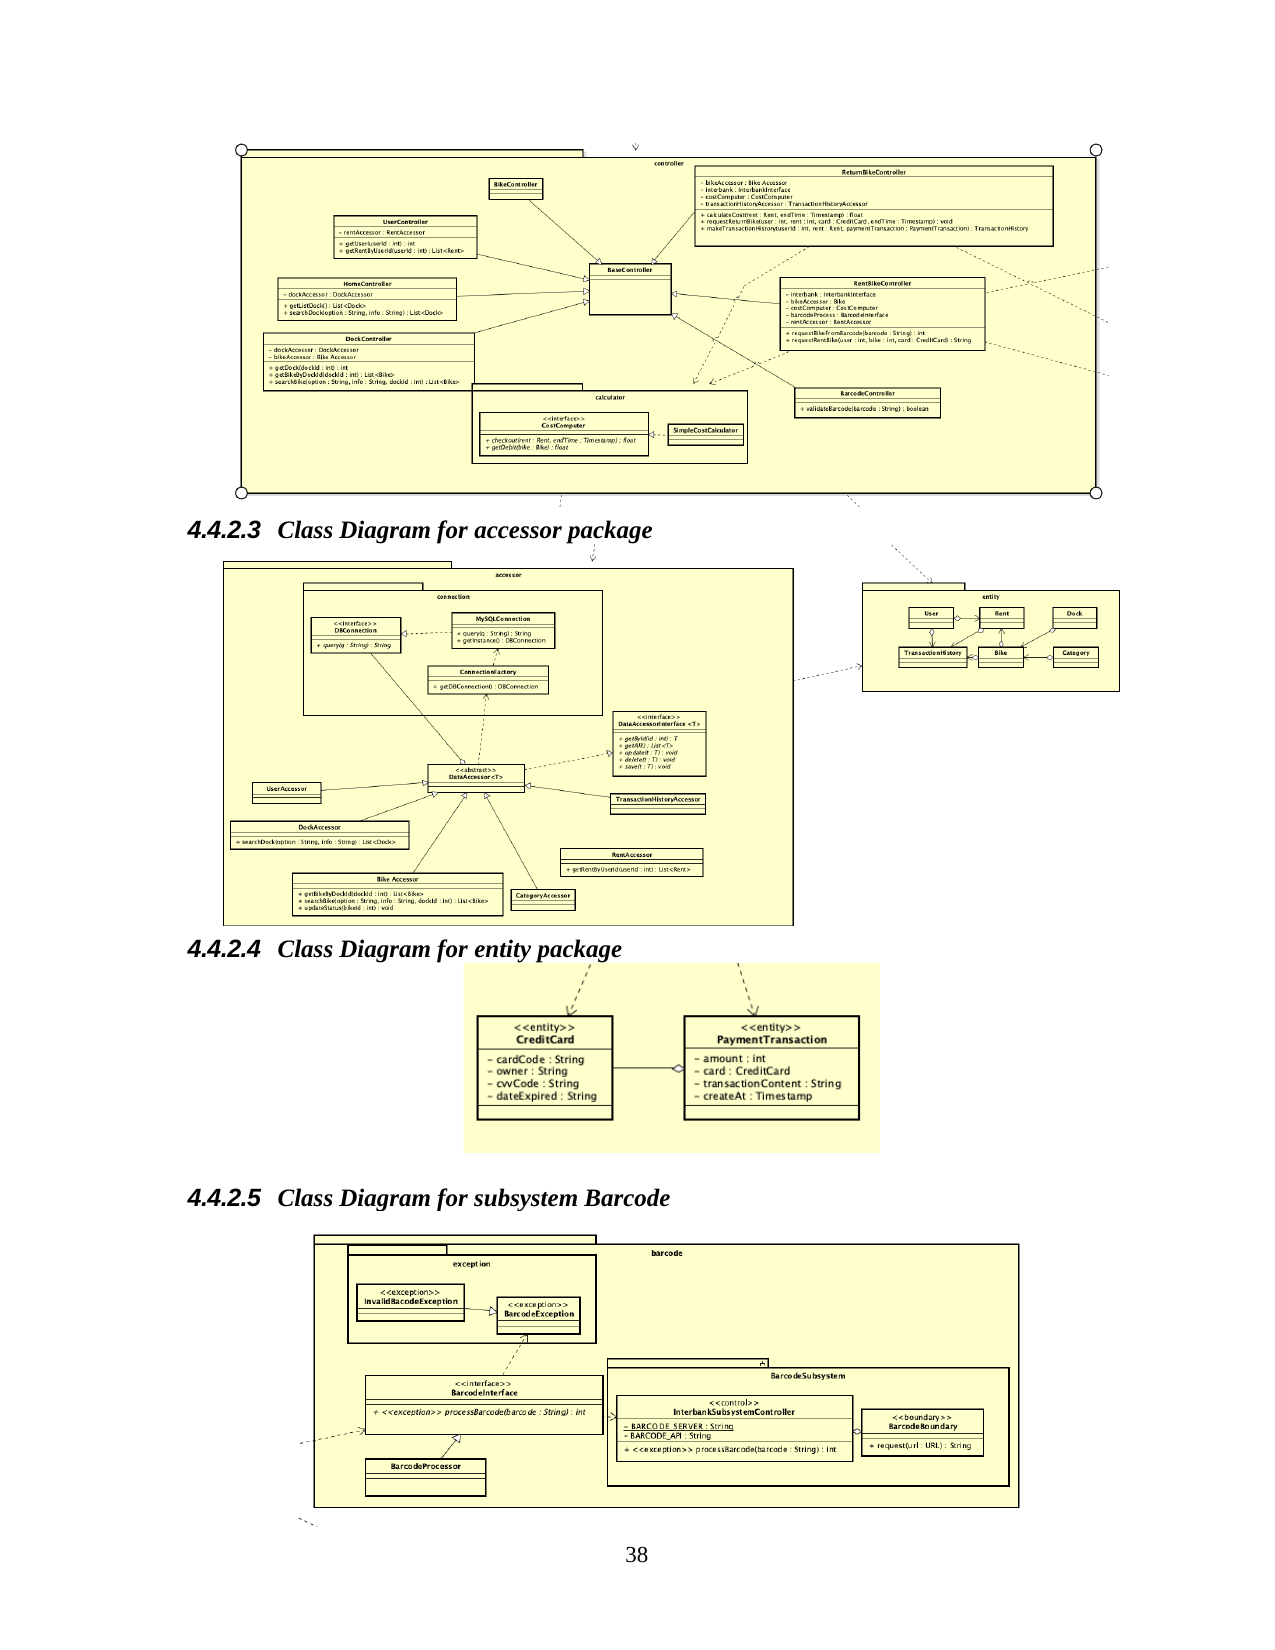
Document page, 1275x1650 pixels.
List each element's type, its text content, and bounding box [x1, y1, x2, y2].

list Class Diagram for subsystem Barcode [187, 1183, 1229, 1212]
list Class Diagram for entity package [187, 934, 1229, 963]
picture [215, 544, 1129, 926]
list Class Diagram for accessor package [187, 514, 1229, 543]
picture [463, 963, 881, 1153]
picture [234, 143, 1109, 507]
picture [297, 1211, 1046, 1527]
